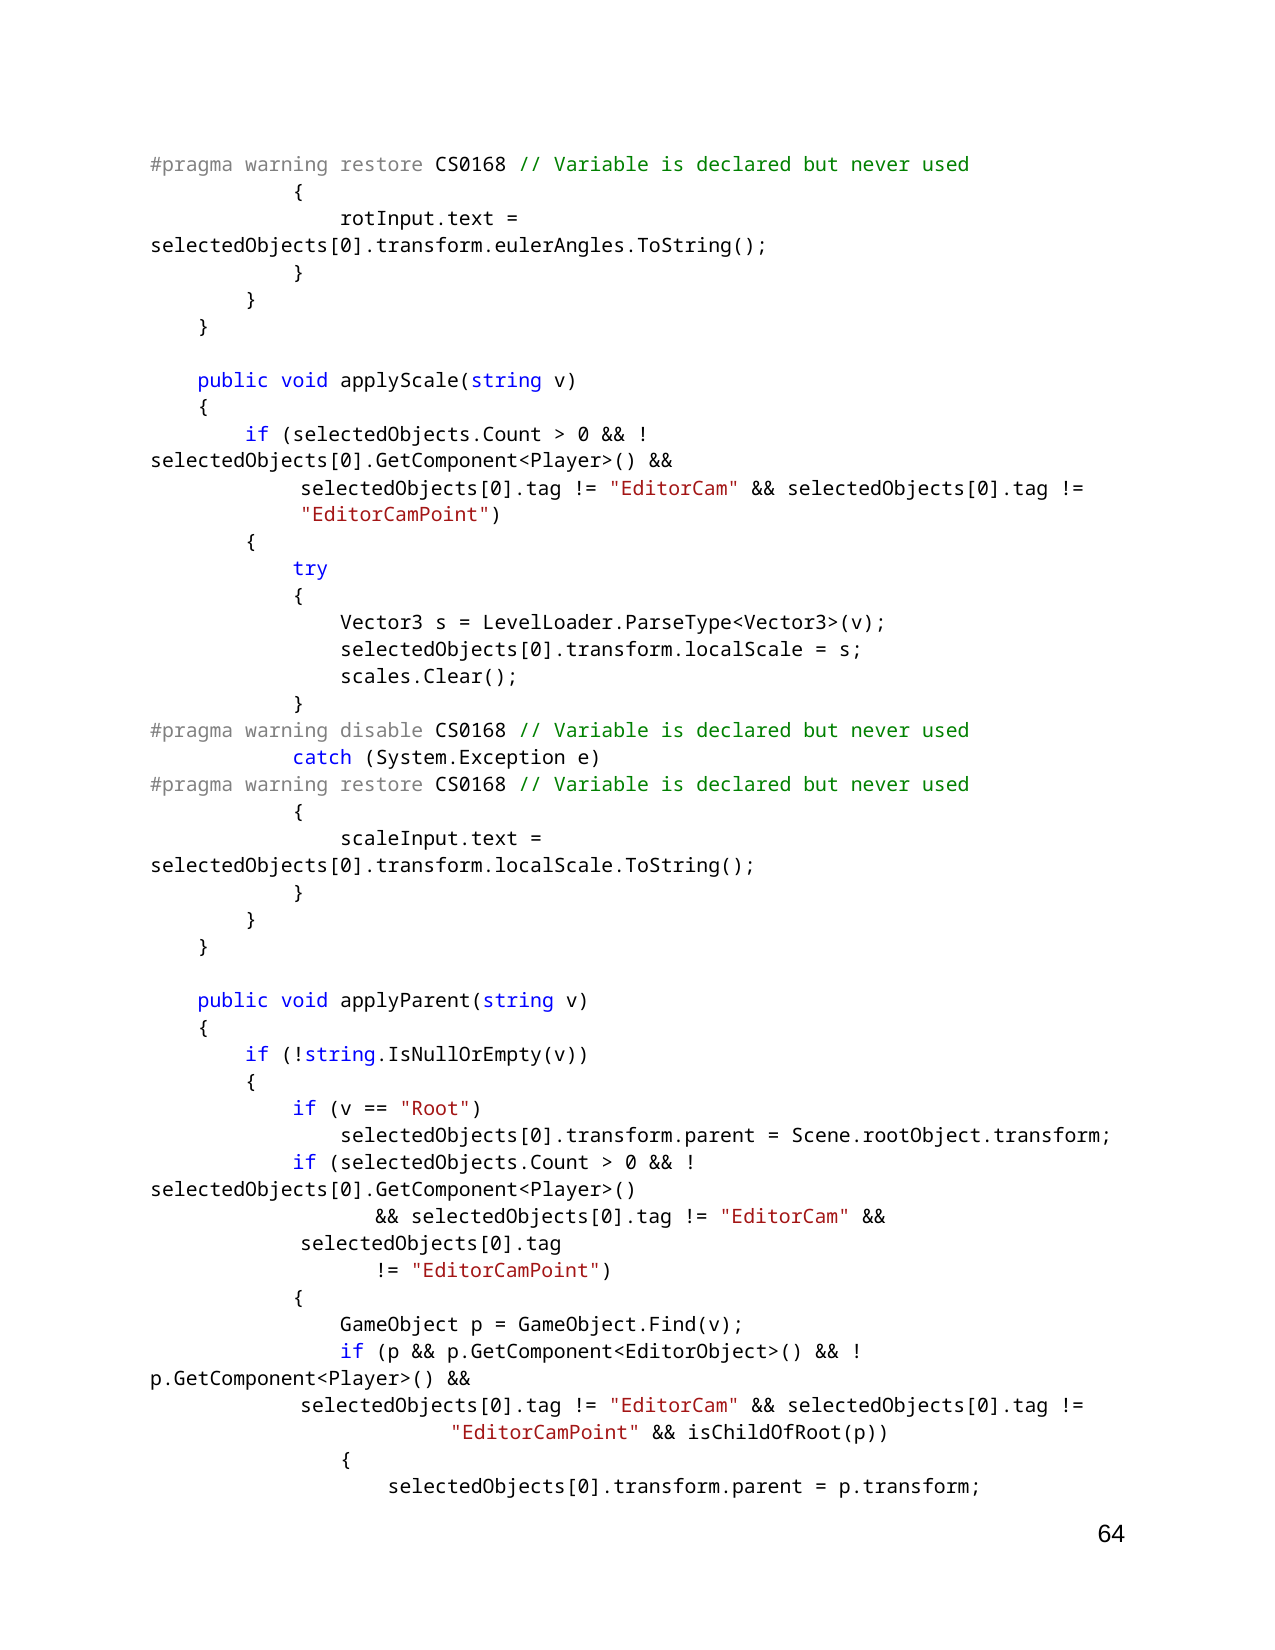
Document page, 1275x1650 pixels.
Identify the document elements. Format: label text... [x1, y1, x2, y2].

text if (selectedObjects.Count > 0 && !selectedObjects[0].GetComponent<Player>() [150, 1148, 1125, 1202]
text #pragma warning restore CS0168 // Variable is declared but never used [150, 150, 1125, 177]
text { [150, 393, 1125, 420]
text "EditorCamPoint" && isChildOfRoot(p)) [375, 1418, 1125, 1445]
text { [150, 1067, 1125, 1094]
text #pragma warning restore CS0168 // Variable is declared but never used [150, 771, 1125, 797]
text Vector3 s = LevelLoader.ParseType<Vector3>(v); [150, 609, 1125, 636]
text { [150, 797, 1125, 824]
text } [150, 285, 1125, 312]
text != "EditorCamPoint") [375, 1256, 1125, 1283]
text scaleInput.text = selectedObjects[0].transform.localScale.ToString(); [150, 824, 1125, 878]
text if (selectedObjects.Count > 0 && !selectedObjects[0].GetComponent<Player>() && [150, 420, 1125, 474]
text && selectedObjects[0].tag != "EditorCam" && selectedObjects[0].tag [300, 1202, 1125, 1256]
text { [150, 1445, 1125, 1472]
text selectedObjects[0].tag != "EditorCam" && selectedObjects[0].tag != [225, 1391, 1125, 1418]
text } [150, 689, 1125, 717]
text } [150, 905, 1125, 932]
text } [150, 312, 1125, 339]
text { [150, 1013, 1125, 1040]
text if (!string.IsNullOrEmpty(v)) [150, 1040, 1125, 1067]
text } [150, 258, 1125, 285]
text { [150, 582, 1125, 609]
text selectedObjects[0].transform.parent = Scene.rootObject.transform; [150, 1121, 1125, 1148]
text catch (System.Exception e) [150, 743, 1125, 771]
text { [150, 177, 1125, 204]
text public void applyScale(string v) [150, 366, 1125, 393]
text { [150, 528, 1125, 555]
text scales.Clear(); [150, 663, 1125, 689]
text if (v == "Root") [150, 1094, 1125, 1121]
text try [150, 555, 1125, 582]
text selectedObjects[0].transform.localScale = s; [150, 636, 1125, 663]
text } [150, 932, 1125, 959]
text if (p && p.GetComponent<EditorObject>() && !p.GetComponent<Player>() && [150, 1337, 1125, 1391]
text public void applyParent(string v) [150, 986, 1125, 1013]
text { [150, 1283, 1125, 1310]
text rotInput.text = selectedObjects[0].transform.eulerAngles.ToString(); [150, 204, 1125, 258]
text } [150, 878, 1125, 905]
text selectedObjects[0].tag != "EditorCam" && selectedObjects[0].tag != [225, 474, 1125, 501]
text selectedObjects[0].transform.parent = p.transform; [150, 1472, 1125, 1499]
text #pragma warning disable CS0168 // Variable is declared but never used [150, 717, 1125, 743]
text "EditorCamPoint") [300, 501, 1125, 528]
text GameObject p = GameObject.Find(v); [150, 1310, 1125, 1337]
